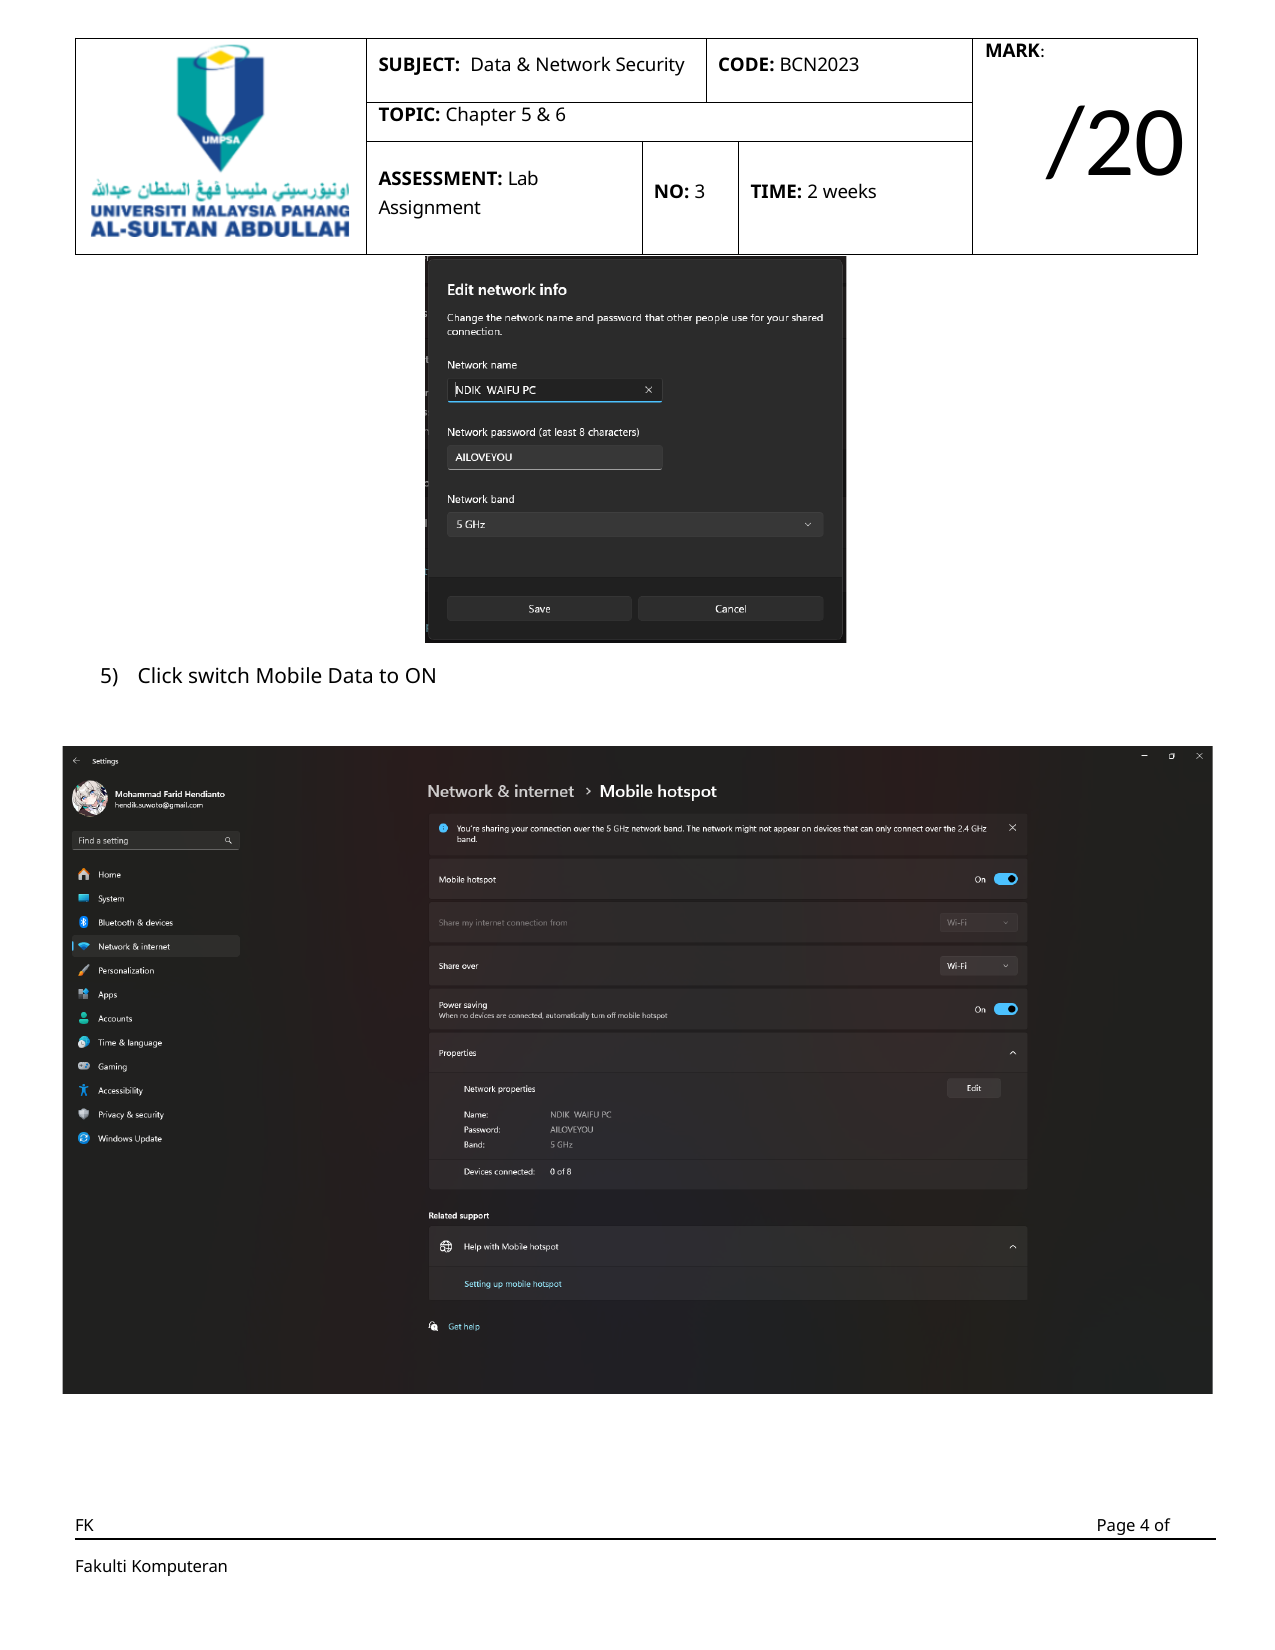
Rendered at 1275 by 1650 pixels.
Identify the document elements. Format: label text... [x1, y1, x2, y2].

list Click switch Mobile Data to ON [100, 661, 1199, 689]
picture [90, 44, 350, 237]
picture [62, 746, 1213, 1394]
picture [425, 256, 847, 643]
